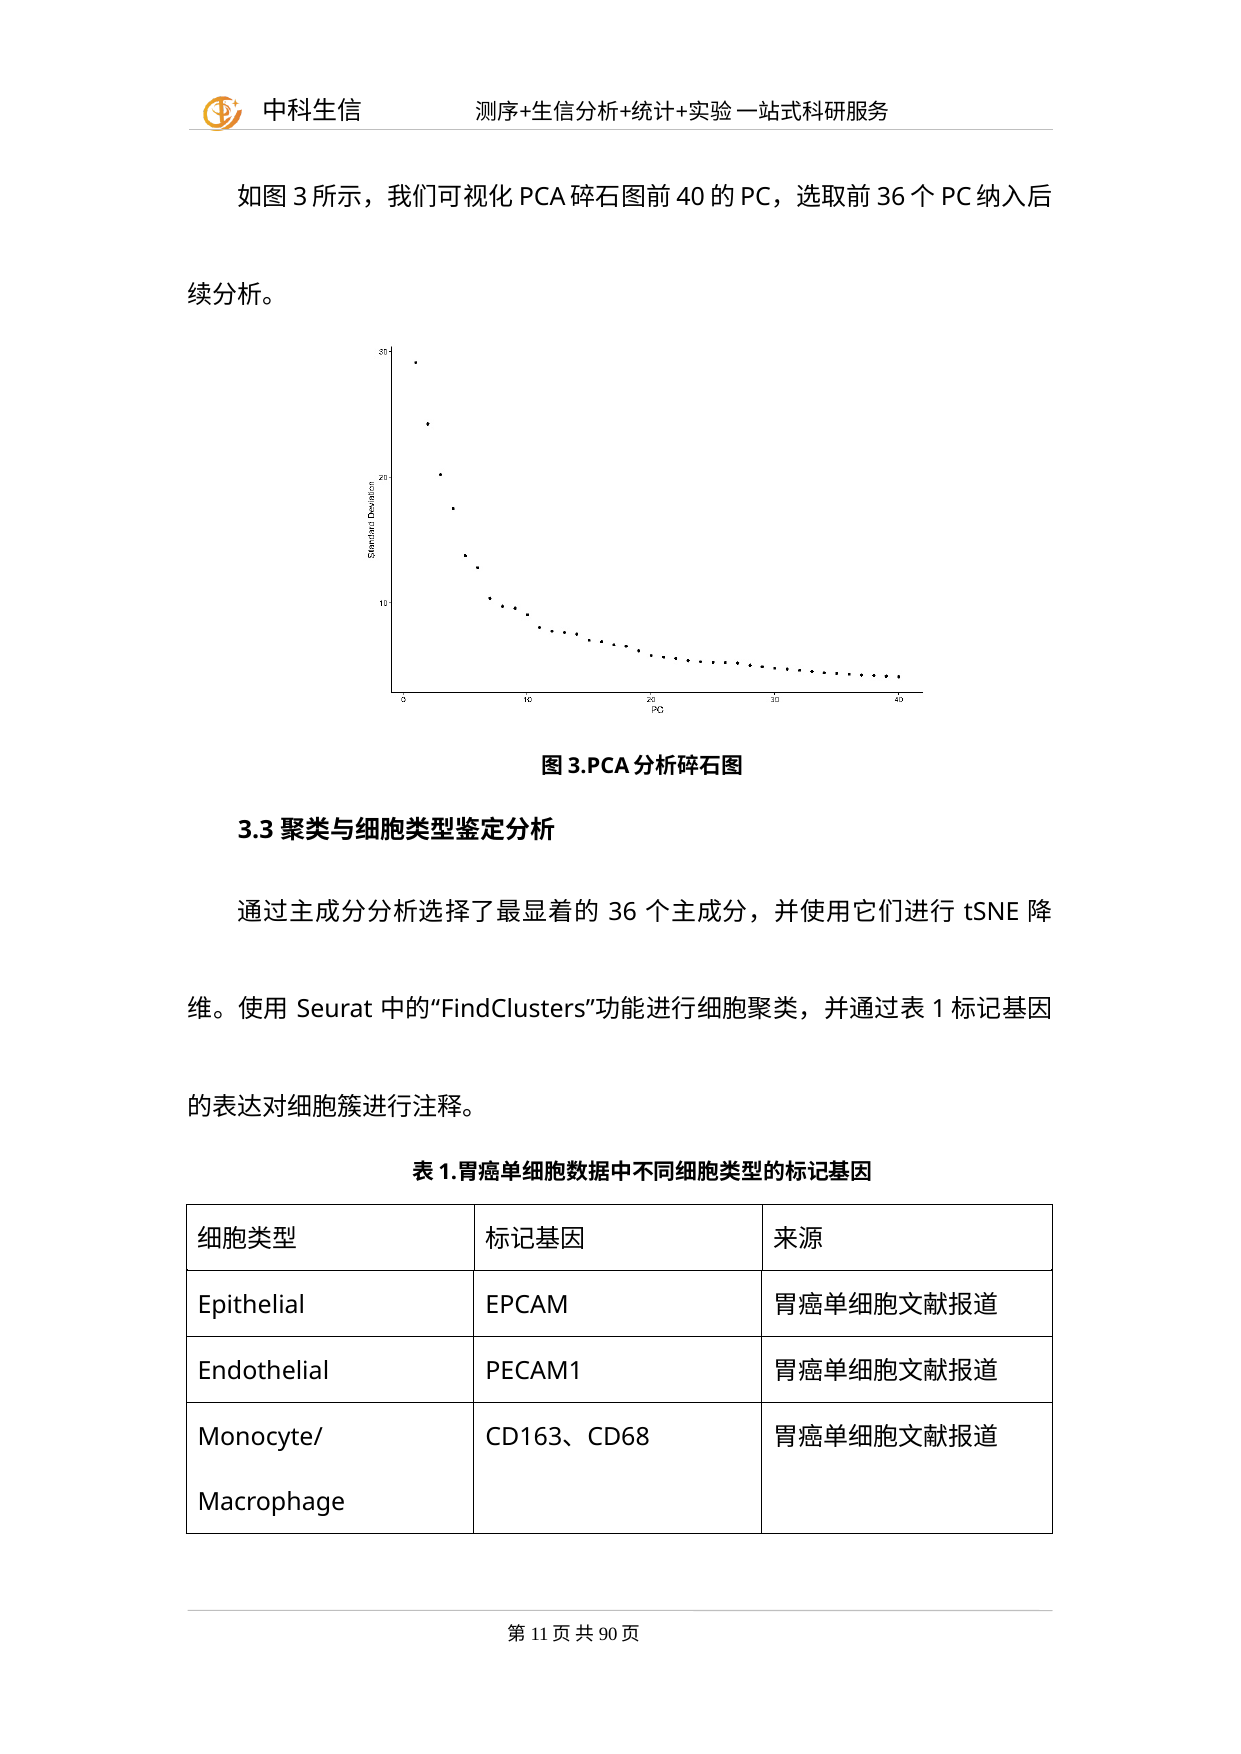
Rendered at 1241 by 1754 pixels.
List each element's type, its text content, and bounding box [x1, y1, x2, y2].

table_cell 胃癌单细胞文献报道 [762, 1403, 1052, 1533]
subtitle 3.3 聚类与细胞类型鉴定分析 [187, 796, 1053, 861]
table_cell EPCAM [474, 1271, 761, 1336]
table_cell 胃癌单细胞文献报道 [762, 1271, 1052, 1336]
table_cell Monocyte/Macrophage [187, 1403, 473, 1533]
table_cell Epithelial [187, 1271, 473, 1336]
table_cell Endothelial [187, 1337, 473, 1402]
table_cell CD163、CD68 [474, 1403, 761, 1533]
table_cell 胃癌单细胞文献报道 [762, 1337, 1052, 1402]
table_header 细胞类型 [187, 1205, 474, 1270]
text 表1.胃癌单细胞数据中不同细胞类型的标记基因 [187, 1155, 1053, 1187]
table_header 标记基因 [475, 1205, 762, 1270]
text 如图3所示，我们可视化PCA碎石图前40的PC，选取前36个PC纳入后续分析。 [187, 162, 1053, 325]
text 通过主成分分析选择了最显着的 36 个主成分，并使用它们进行 tSNE 降维。使用 Seurat 中的“FindClusters”功能进行细胞聚类，并通过表1标记基因的表达对细胞簇进行注释。 [187, 878, 1053, 1138]
table_header 来源 [763, 1205, 1052, 1270]
text 图3.PCA分析碎石图 [187, 747, 1053, 780]
picture [363, 342, 927, 719]
table_cell PECAM1 [474, 1337, 761, 1402]
picture [201, 94, 244, 129]
